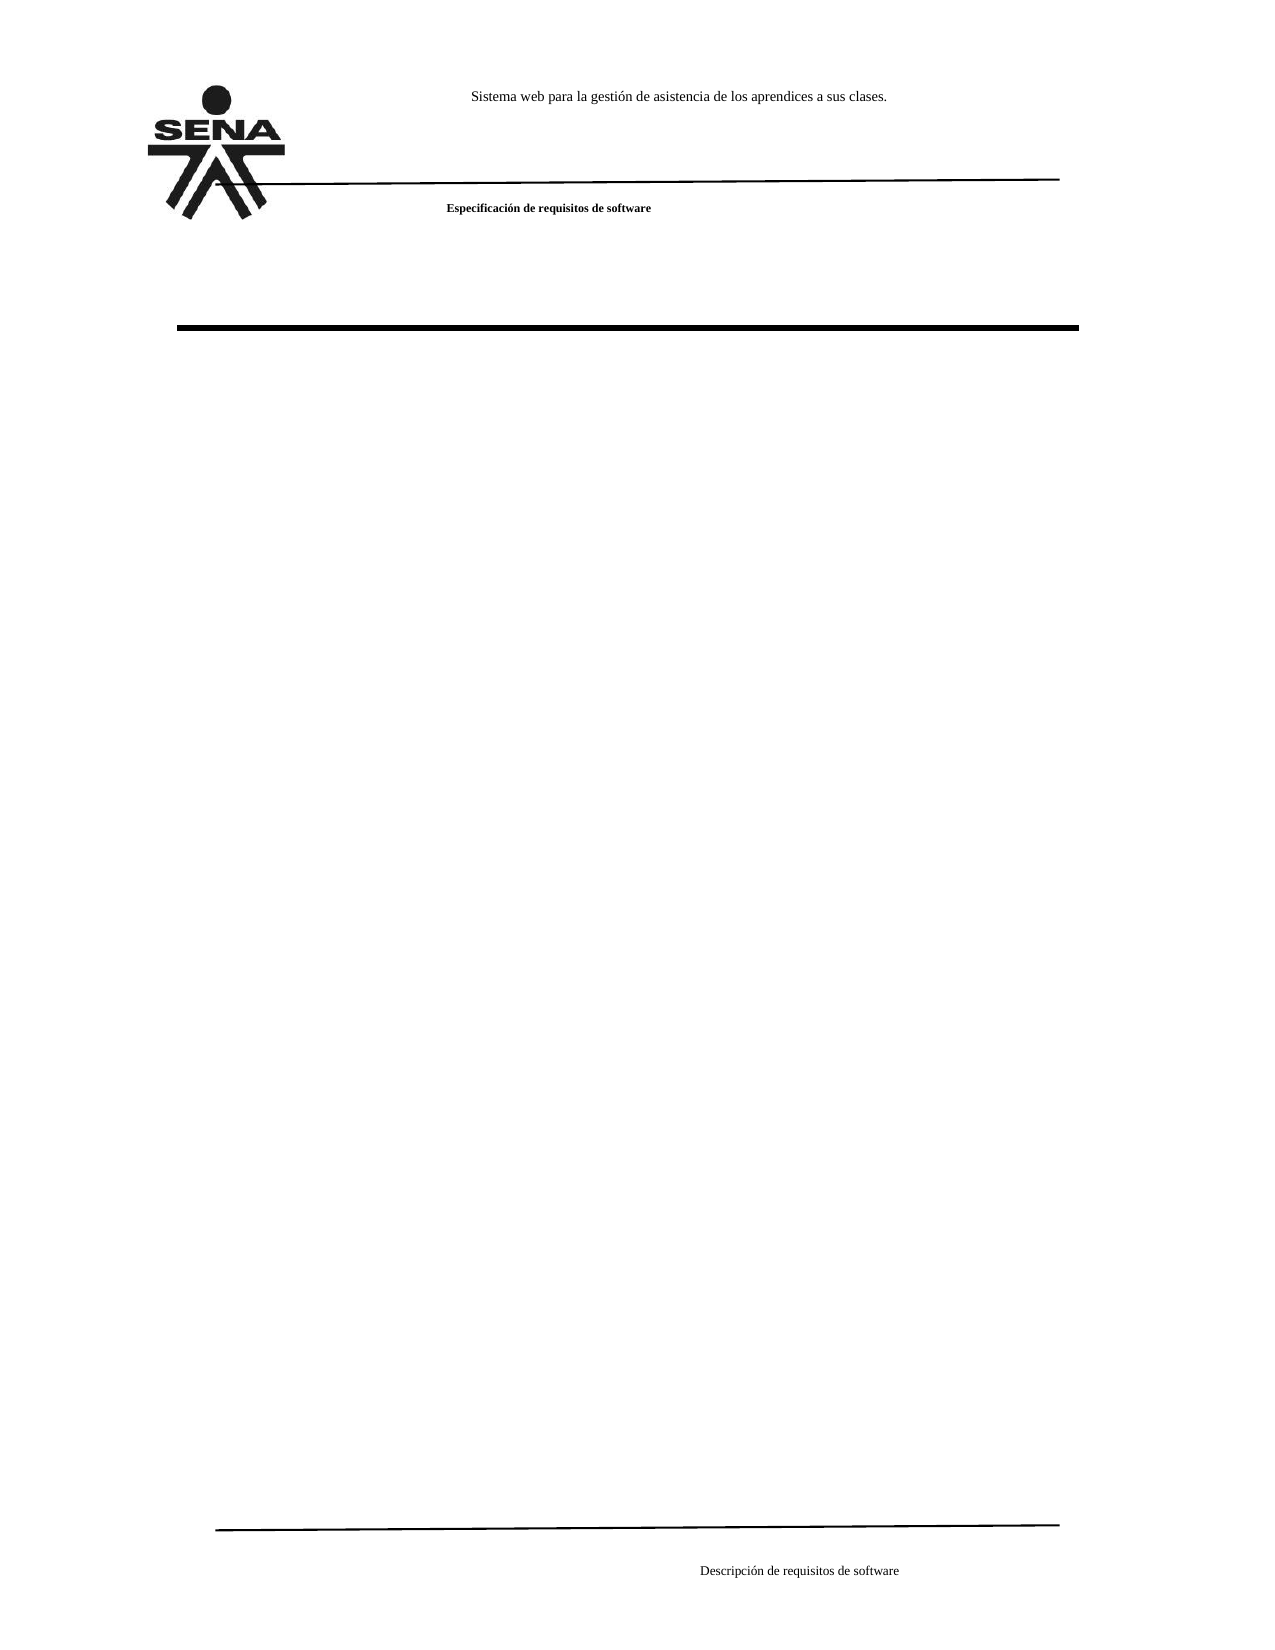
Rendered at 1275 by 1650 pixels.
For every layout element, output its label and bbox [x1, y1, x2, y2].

picture [147, 82, 285, 220]
